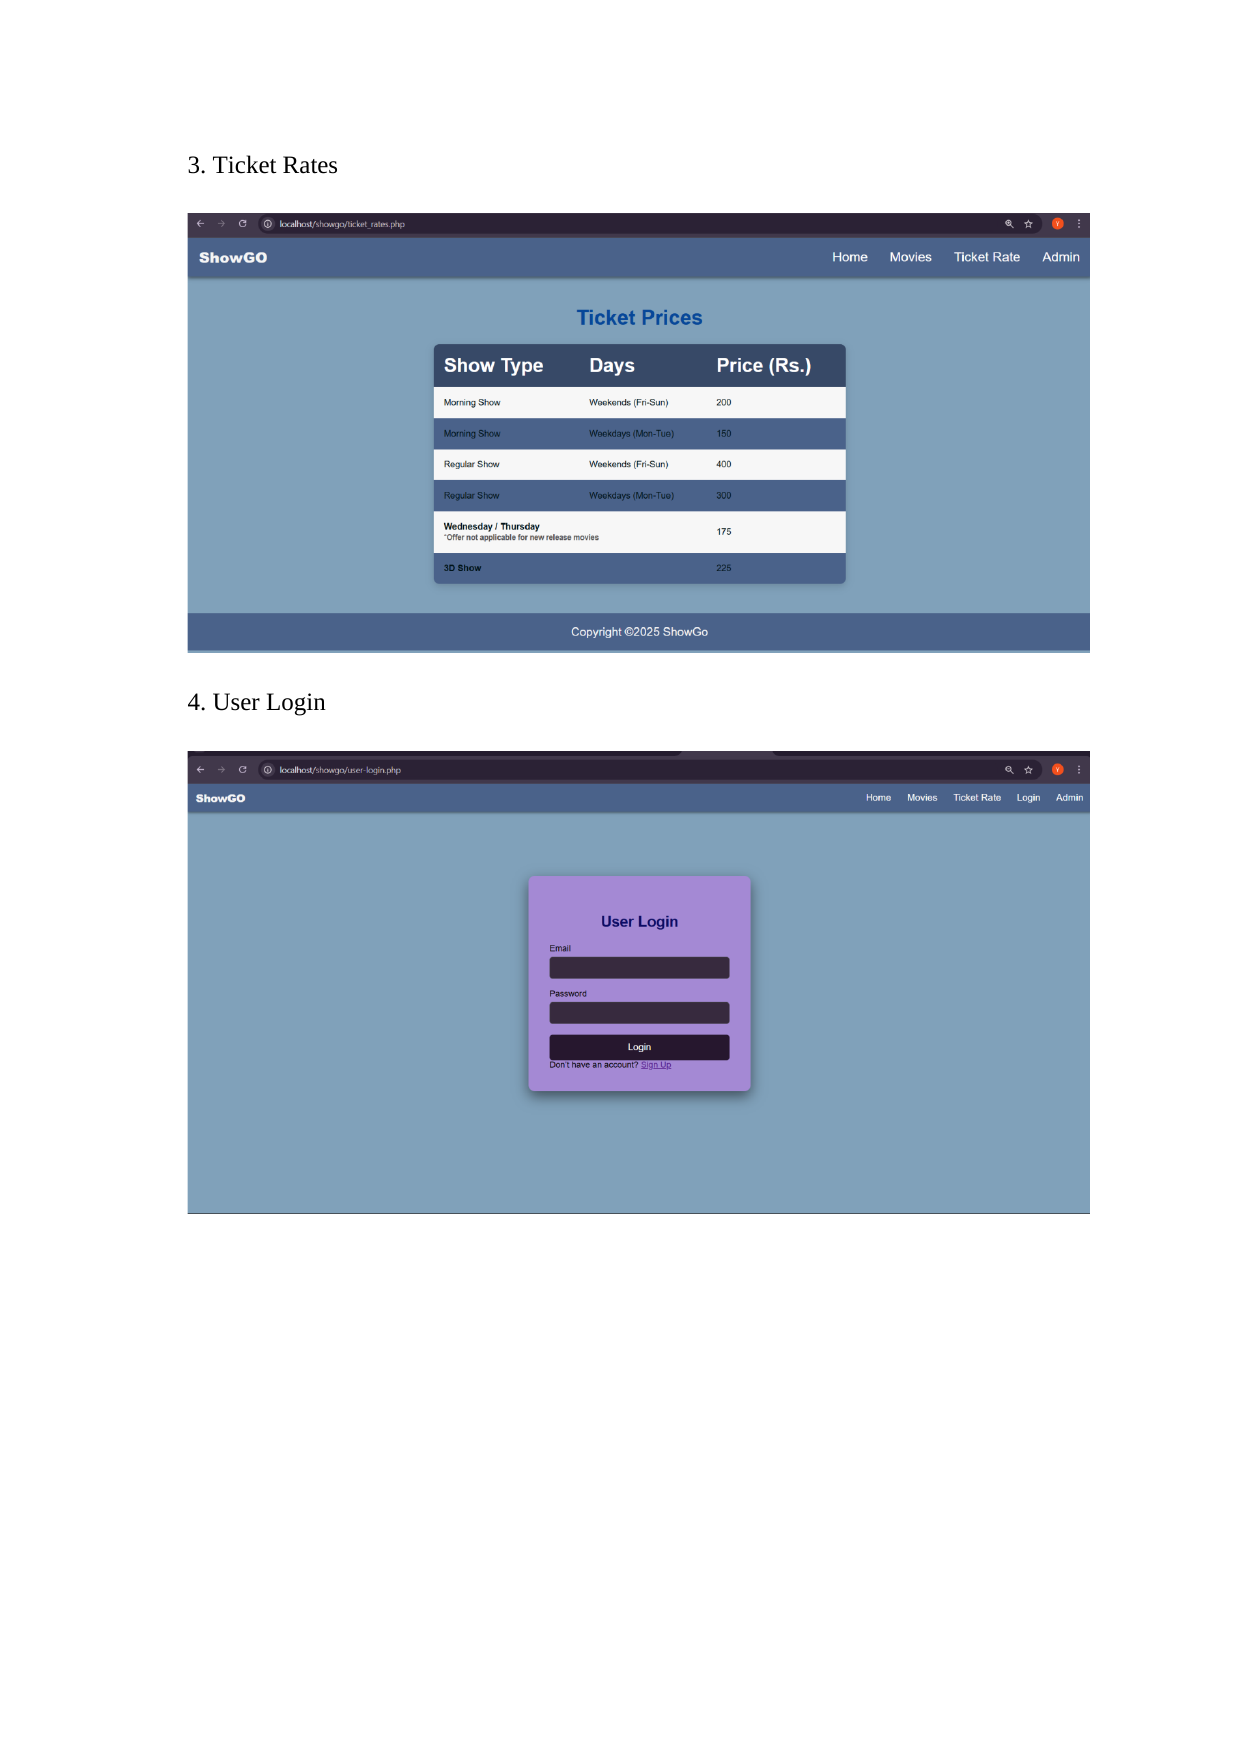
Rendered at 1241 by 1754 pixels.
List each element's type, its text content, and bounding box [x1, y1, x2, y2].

picture [187, 751, 1090, 1214]
picture [187, 213, 1090, 653]
list User Login [187, 687, 1053, 716]
list Ticket Rates [187, 150, 1053, 179]
